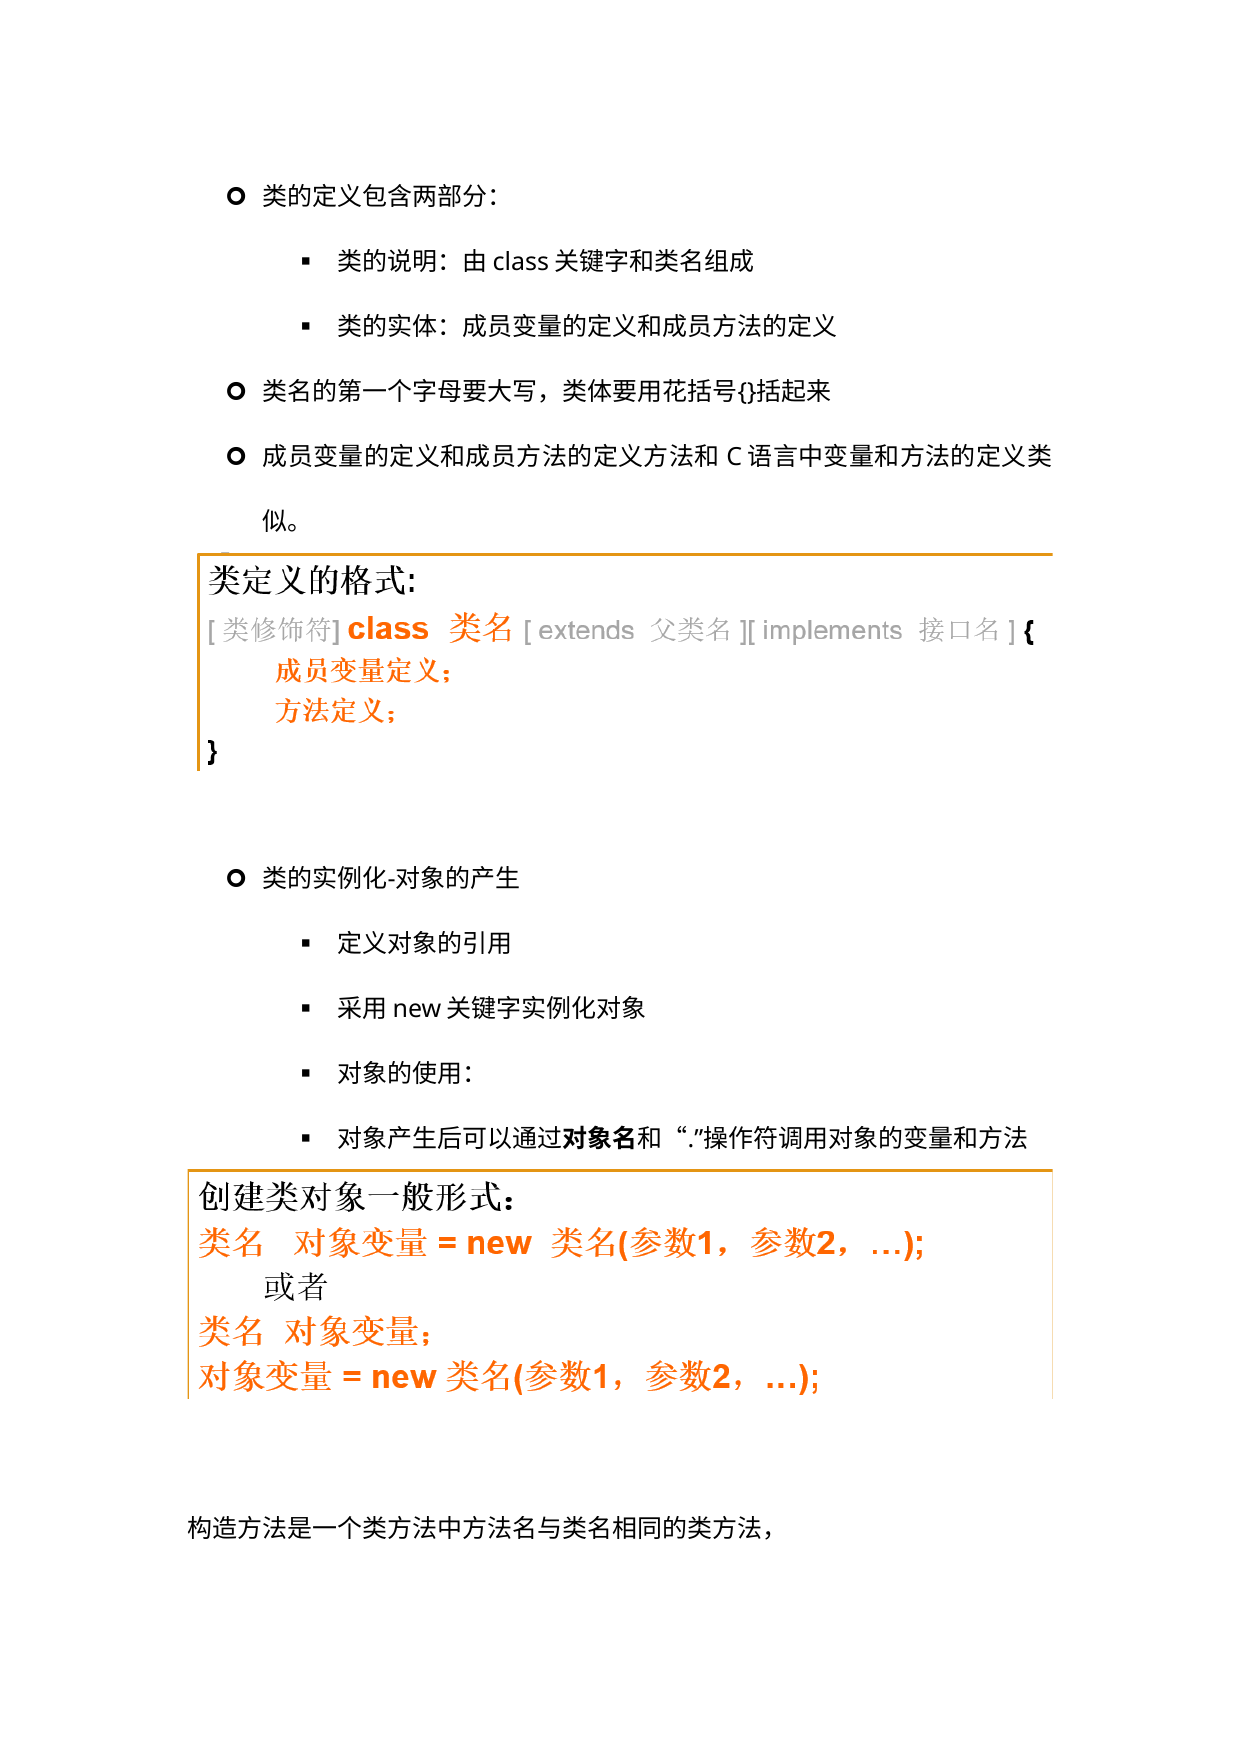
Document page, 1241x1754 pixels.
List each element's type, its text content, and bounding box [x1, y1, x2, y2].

list 定义对象的引用 [300, 909, 1053, 974]
list 类名的第一个字母要大写，类体要用花括号{}括起来 [225, 357, 1053, 422]
list 类的实体：成员变量的定义和成员方法的定义 [300, 292, 1053, 357]
list 成员变量的定义和成员方法的定义方法和C语言中变量和方法的定义类似。 [225, 422, 1053, 552]
list 类的实例化-对象的产生 [225, 844, 1053, 909]
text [187, 1494, 1053, 1559]
picture [187, 552, 1053, 771]
list 采用new关键字实例化对象 [300, 974, 1053, 1039]
list 对象产生后可以通过对象名和“.”操作符调用对象的变量和方法 [300, 1104, 1053, 1169]
list 对象的使用： [300, 1039, 1053, 1104]
list 类的说明：由class关键字和类名组成 [300, 227, 1053, 292]
list 类的定义包含两部分： [225, 162, 1053, 227]
picture [187, 1169, 1053, 1399]
